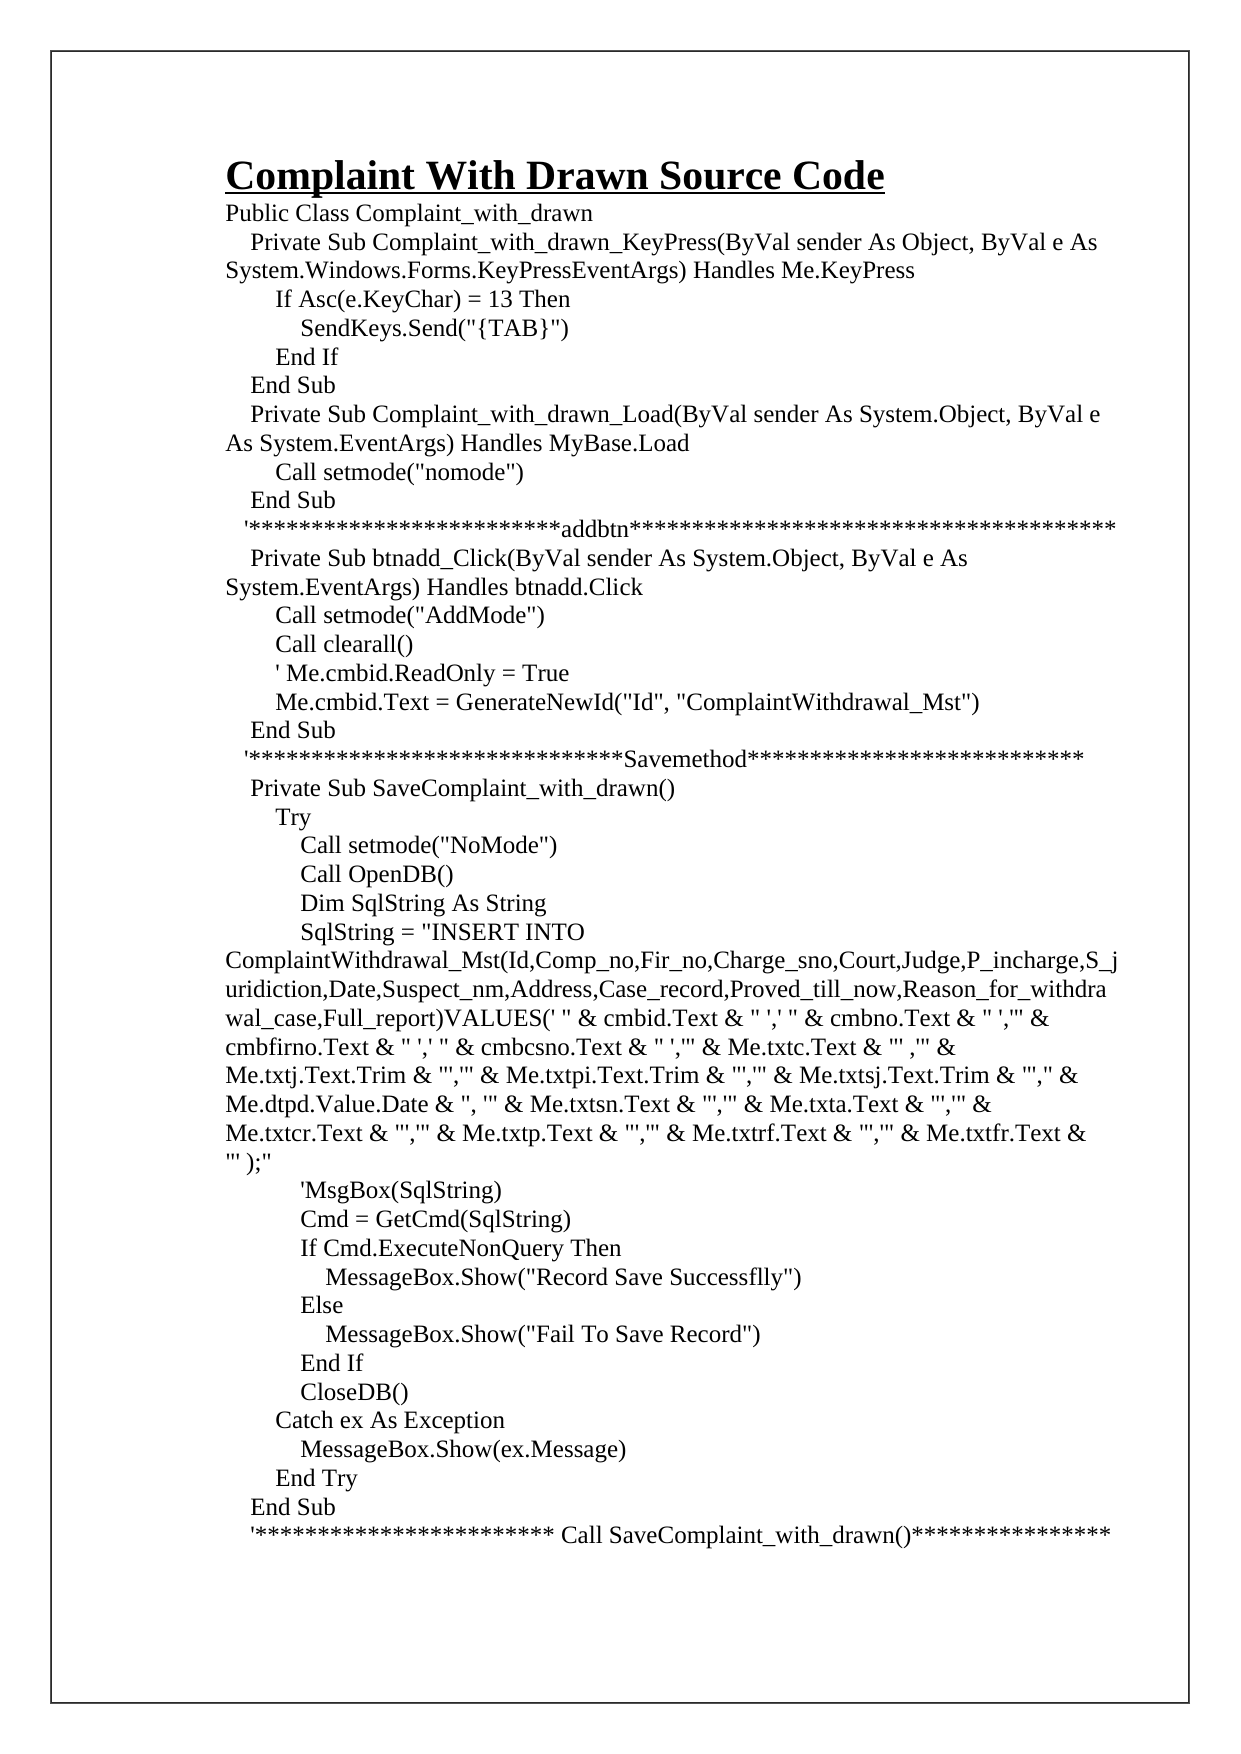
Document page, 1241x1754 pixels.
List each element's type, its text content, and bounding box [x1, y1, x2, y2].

text Try [225, 802, 1120, 831]
text MessageBox.Show(ex.Message) [225, 1434, 1120, 1463]
text End Sub [225, 486, 1120, 514]
text Else [225, 1291, 1120, 1319]
text End If [225, 1348, 1120, 1377]
text Complaint With Drawn Source Code [225, 150, 1120, 198]
text Private Sub Complaint_with_drawn_KeyPress(ByVal sender As Object, ByVal e As System.Windows.Forms.KeyPressEventArgs) Handles Me.KeyPress [225, 227, 1120, 284]
text Private Sub SaveComplaint_with_drawn() [225, 773, 1120, 802]
text Me.cmbid.Text = GenerateNewId("Id", "ComplaintWithdrawal_Mst") [225, 687, 1120, 716]
text '************************ Call SaveComplaint_with_drawn()**************** [225, 1521, 1120, 1549]
text SendKeys.Send("{TAB}") [225, 313, 1120, 342]
text Call clearall() [225, 629, 1120, 658]
text Call OpenDB() [225, 859, 1120, 888]
text Cmd = GetCmd(SqlString) [225, 1204, 1120, 1233]
text If Cmd.ExecuteNonQuery Then [225, 1233, 1120, 1262]
text Private Sub Complaint_with_drawn_Load(ByVal sender As System.Object, ByVal e As System.EventArgs) Handles MyBase.Load [225, 399, 1120, 457]
text Private Sub btnadd_Click(ByVal sender As System.Object, ByVal e As System.EventArgs) Handles btnadd.Click [225, 543, 1120, 601]
text If Asc(e.KeyChar) = 13 Then [225, 284, 1120, 313]
text Call setmode("nomode") [225, 457, 1120, 486]
text CloseDB() [225, 1377, 1120, 1406]
text Call setmode("NoMode") [225, 831, 1120, 859]
text '*************************addbtn*************************************** [225, 514, 1120, 543]
text Public Class Complaint_with_drawn [225, 198, 1120, 227]
text Call setmode("AddMode") [225, 601, 1120, 629]
text MessageBox.Show("Fail To Save Record") [225, 1319, 1120, 1348]
text Catch ex As Exception [225, 1406, 1120, 1434]
text End Sub [225, 1492, 1120, 1521]
text '******************************Savemethod*************************** [225, 744, 1120, 773]
text Dim SqlString As String [225, 888, 1120, 917]
text SqlString = "INSERT INTO ComplaintWithdrawal_Mst(Id,Comp_no,Fir_no,Charge_sno,Court,Judge,P_incharge,S_juridiction,Date,Suspect_nm,Address,Case_record,Proved_till_now,Reason_for_withdrawal_case,Full_report)VALUES(' " & cmbid.Text & " ',' " & cmbno.Text & " ','" & cmbfirno.Text & " ',' " & cmbcsno.Text & " ','" & Me.txtc.Text & "' ,'" & Me.txtj.Text.Trim & "','" & Me.txtpi.Text.Trim & "','" & Me.txtsj.Text.Trim & "'," & Me.dtpd.Value.Date & ", '" & Me.txtsn.Text & "','" & Me.txta.Text & "','" & Me.txtcr.Text & "','" & Me.txtp.Text & "','" & Me.txtrf.Text & "','" & Me.txtfr.Text & "' );" [225, 917, 1120, 1176]
text End Sub [225, 371, 1120, 399]
text End Sub [225, 716, 1120, 744]
text End If [225, 342, 1120, 371]
text ' Me.cmbid.ReadOnly = True [225, 658, 1120, 687]
text MessageBox.Show("Record Save Successflly") [225, 1262, 1120, 1291]
text 'MsgBox(SqlString) [225, 1176, 1120, 1204]
text End Try [225, 1463, 1120, 1492]
